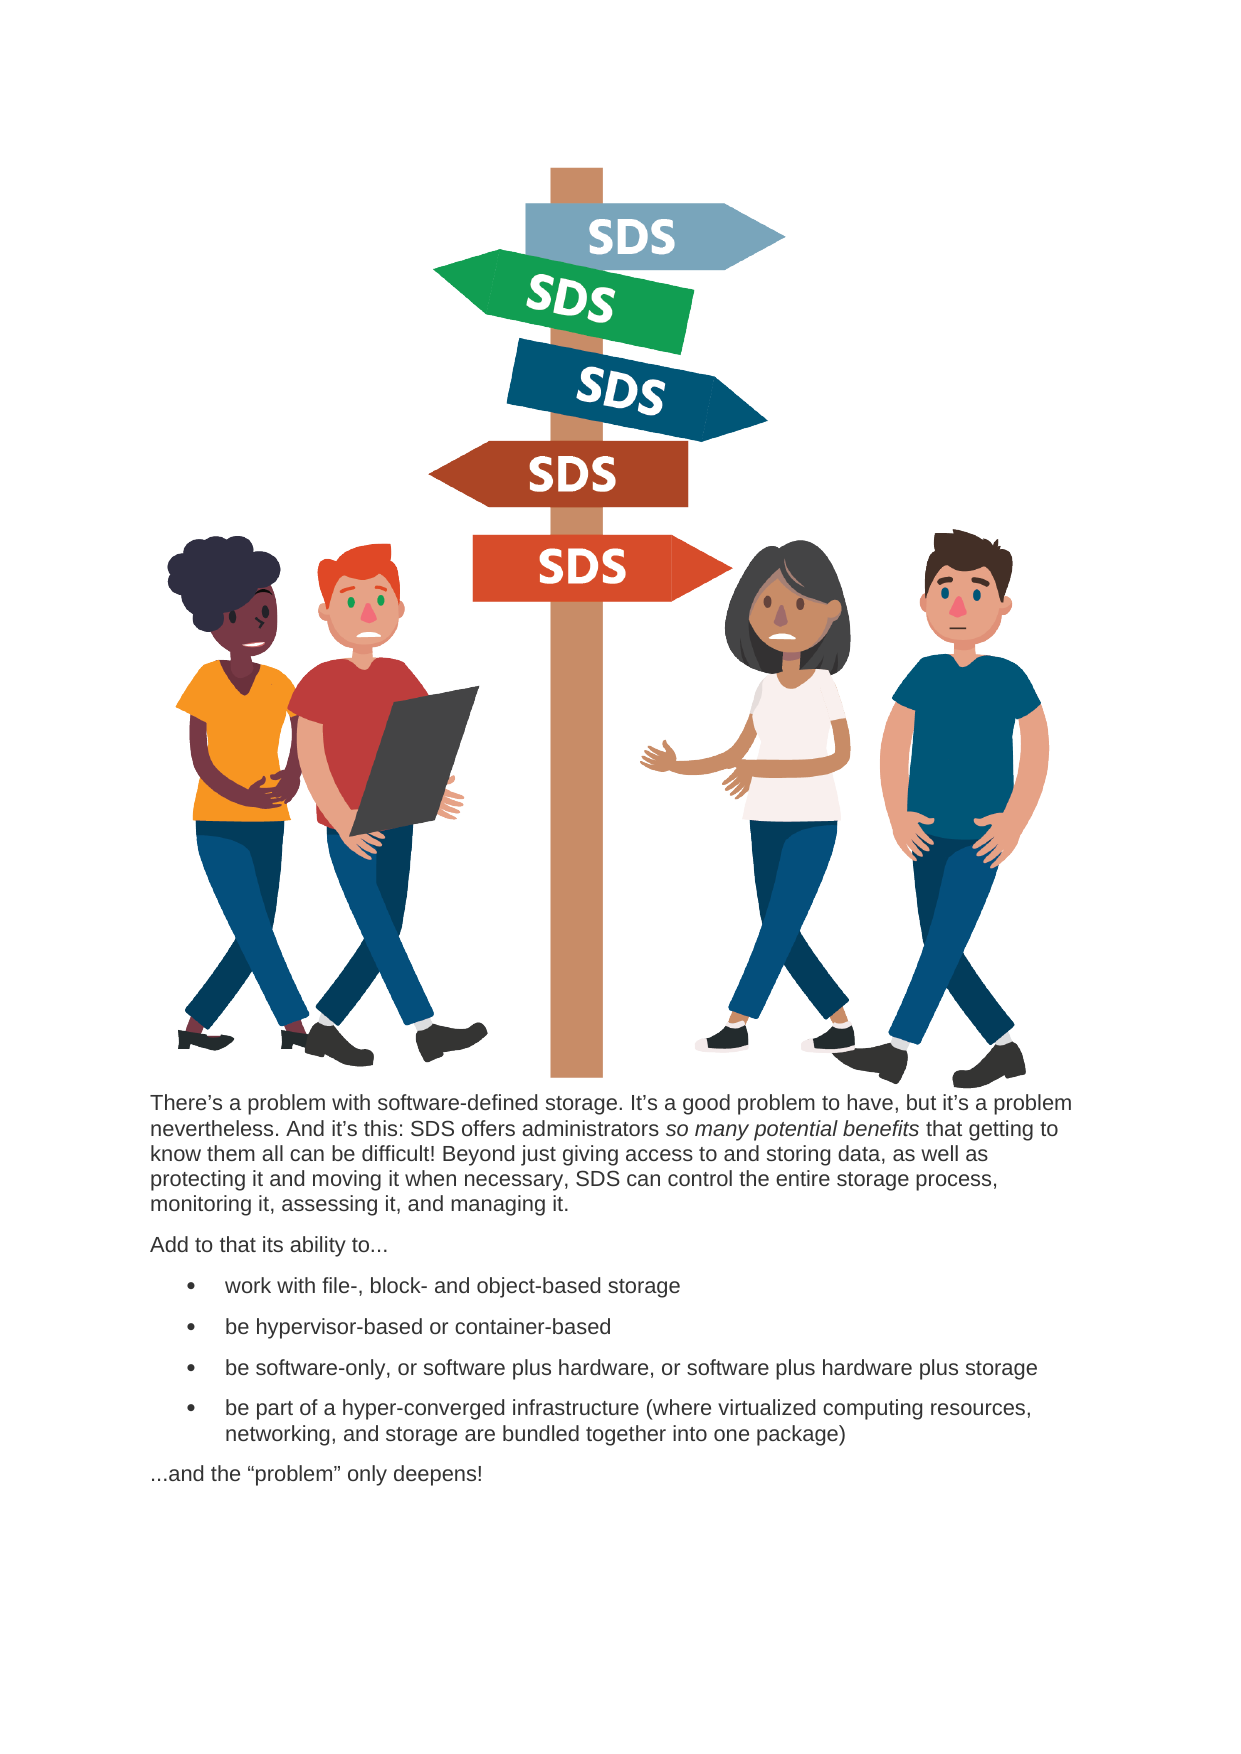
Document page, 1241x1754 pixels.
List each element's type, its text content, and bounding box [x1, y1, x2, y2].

list be part of a hyper-converged infrastructure (where virtualized computing resources, networking, and storage are bundled together into one package) [187, 1395, 1090, 1446]
list be software-only, or software plus hardware, or software plus hardware plus storage [187, 1354, 1090, 1379]
text There’s a problem with software-defined storage. It’s a good problem to have, but it’s a problem nevertheless. And it’s this: SDS offers administrators so many potential benefits that getting to know them all can be difficult! Beyond just giving access to and storing data, as well as protecting it and moving it when necessary, SDS can control the entire storage process, monitoring it, assessing it, and managing it. [150, 1091, 1090, 1216]
list work with file-, block- and object-based storage [187, 1273, 1090, 1298]
text ...and the “problem” only deepens! [150, 1461, 1090, 1486]
picture [150, 150, 1091, 1091]
text Add to that its ability to... [150, 1232, 1090, 1257]
list be hypervisor-based or container-based [187, 1313, 1090, 1339]
